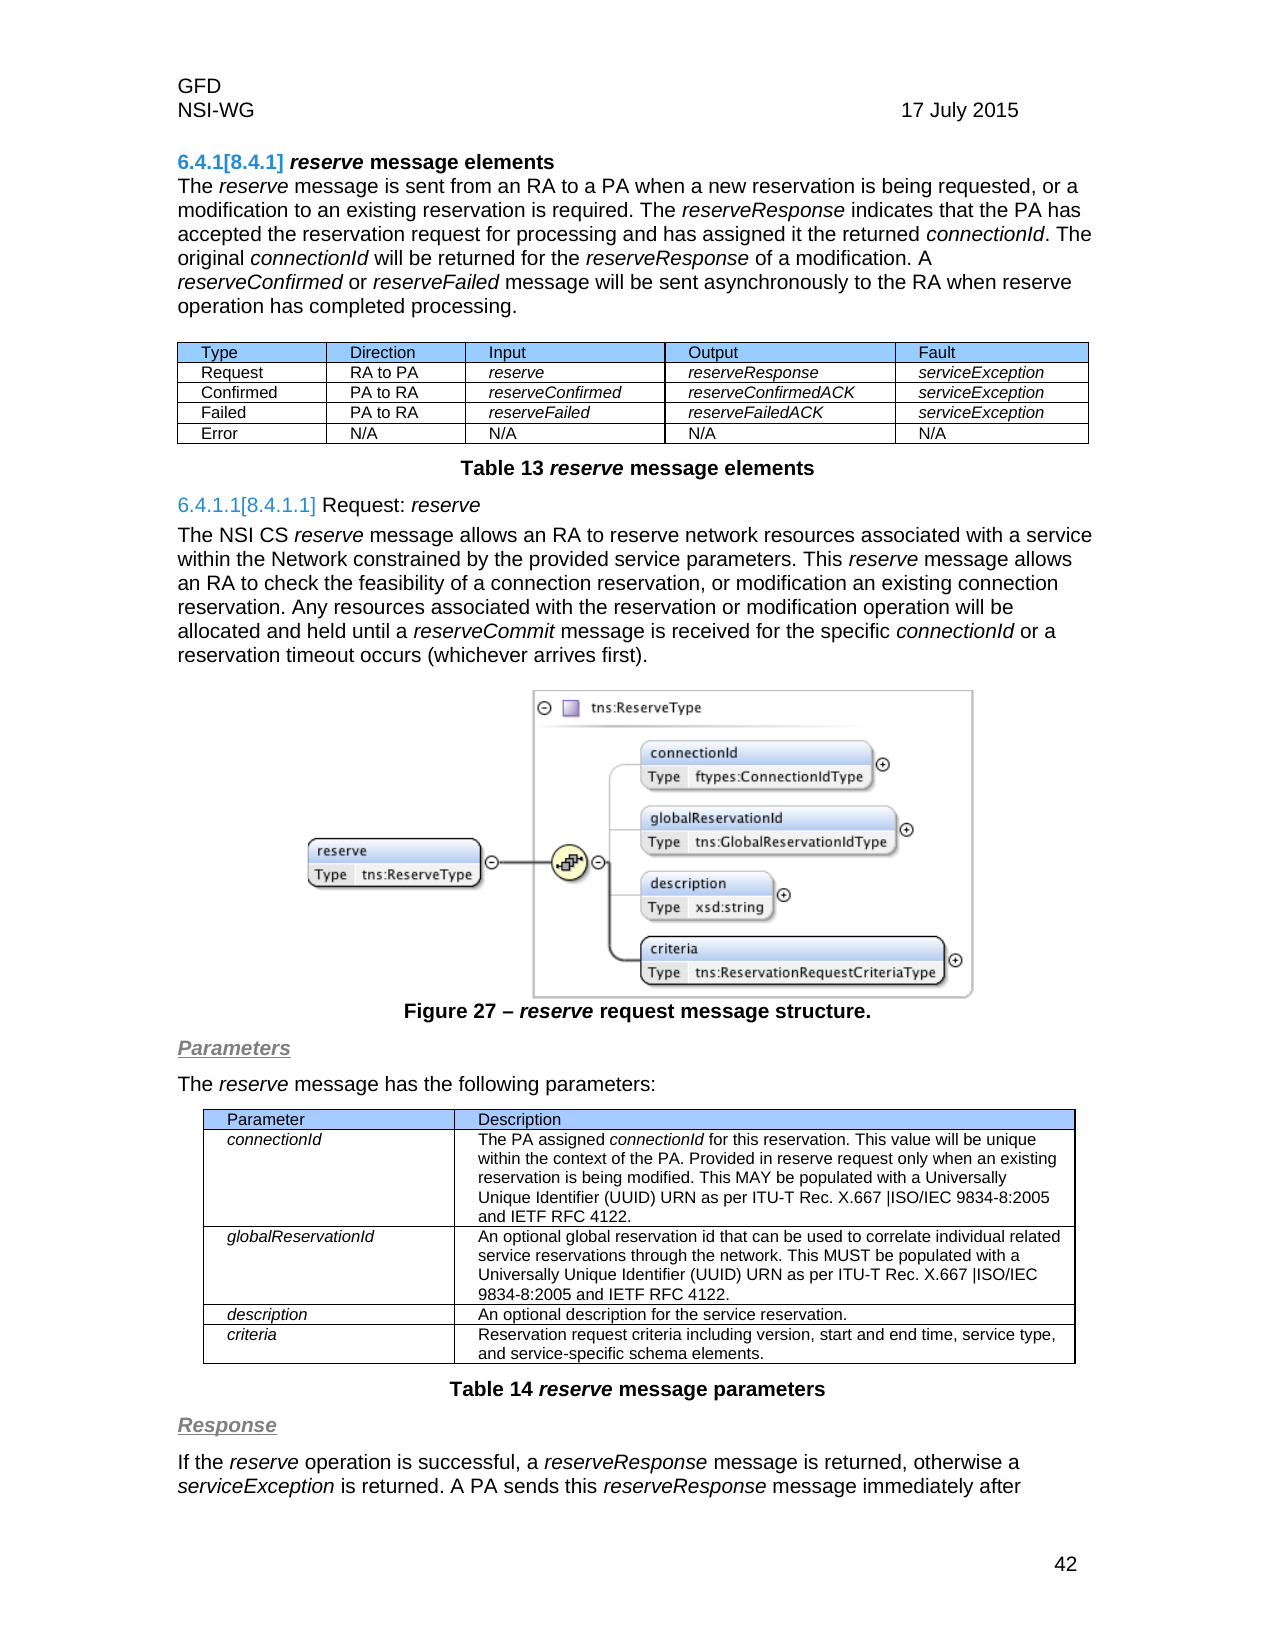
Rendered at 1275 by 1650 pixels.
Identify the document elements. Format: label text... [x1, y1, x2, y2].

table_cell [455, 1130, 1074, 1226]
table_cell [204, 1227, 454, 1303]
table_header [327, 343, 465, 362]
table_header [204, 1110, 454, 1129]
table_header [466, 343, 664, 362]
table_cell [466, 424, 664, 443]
text Figure 27 – reserve request message structure. [177, 999, 1098, 1023]
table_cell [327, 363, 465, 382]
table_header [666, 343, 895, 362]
text Parameters [177, 1036, 1098, 1060]
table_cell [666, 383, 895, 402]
text Table 13 reserve message elements [177, 456, 1098, 480]
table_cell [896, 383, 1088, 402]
subtitle Request: reserve [177, 493, 1098, 517]
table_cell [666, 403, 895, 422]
text Table 14 reserve message parameters [177, 1377, 1098, 1401]
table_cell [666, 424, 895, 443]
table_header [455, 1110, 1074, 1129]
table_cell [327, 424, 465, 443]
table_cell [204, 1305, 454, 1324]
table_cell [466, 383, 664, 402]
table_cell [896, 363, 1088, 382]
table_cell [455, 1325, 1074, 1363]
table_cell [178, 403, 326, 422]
text The NSI CS reserve message allows an RA to reserve network resources associated with a service within the Network constrained by the provided service parameters. This reserve message allows an RA to check the feasibility of a connection reservation, or modification an existing connection reservation. Any resources associated with the reservation or modification operation will be allocated and held until a reserveCommit message is received for the specific connectionId or a reservation timeout occurs (whichever arrives first). [177, 523, 1098, 667]
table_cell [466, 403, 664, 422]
text The reserve message is sent from an RA to a PA when a new reservation is being requested, or a modification to an existing reservation is required. The reserveResponse indicates that the PA has accepted the reservation request for processing and has assigned it the returned connectionId. The original connectionId will be returned for the reserveResponse of a modification. A reserveConfirmed or reserveFailed message will be sent asynchronously to the RA when reserve operation has completed processing. [177, 174, 1098, 318]
text Response [177, 1413, 1098, 1437]
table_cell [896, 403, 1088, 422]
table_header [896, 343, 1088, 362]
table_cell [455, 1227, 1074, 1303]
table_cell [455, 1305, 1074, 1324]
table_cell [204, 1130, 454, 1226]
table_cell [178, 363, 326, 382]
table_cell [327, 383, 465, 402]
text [177, 1449, 1098, 1497]
text The reserve message has the following parameters: [177, 1072, 1098, 1096]
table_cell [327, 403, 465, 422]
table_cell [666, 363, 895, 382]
picture [307, 690, 975, 1000]
subtitle reserve message elements [177, 150, 1098, 174]
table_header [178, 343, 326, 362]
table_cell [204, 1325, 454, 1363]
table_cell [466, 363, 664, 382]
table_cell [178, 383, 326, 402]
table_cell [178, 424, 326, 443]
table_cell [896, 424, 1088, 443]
